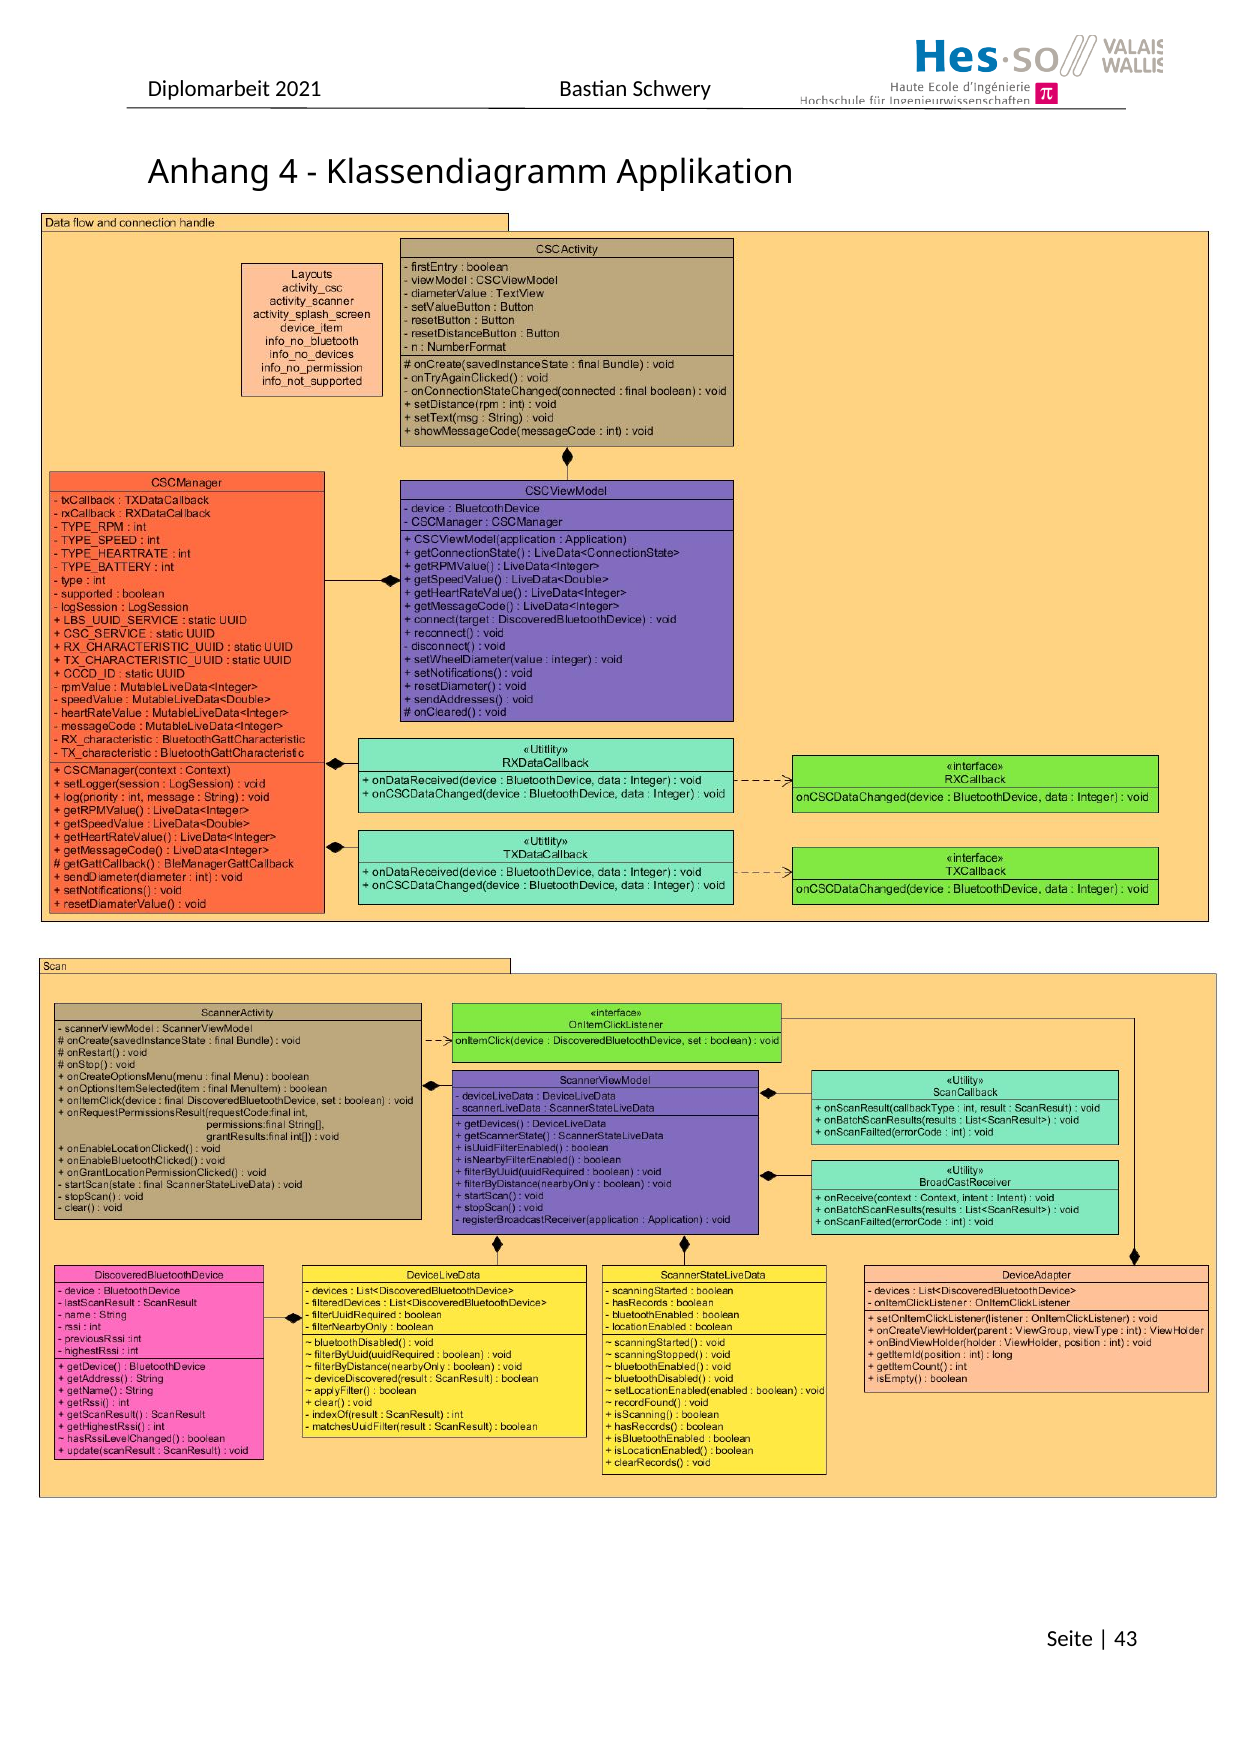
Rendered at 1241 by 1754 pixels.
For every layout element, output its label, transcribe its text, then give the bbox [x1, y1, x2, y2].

text Anhang 4 - Klassendiagramm Applikation [148, 148, 1137, 193]
picture [24, 196, 1222, 931]
picture [800, 35, 1163, 104]
picture [24, 951, 1231, 1512]
